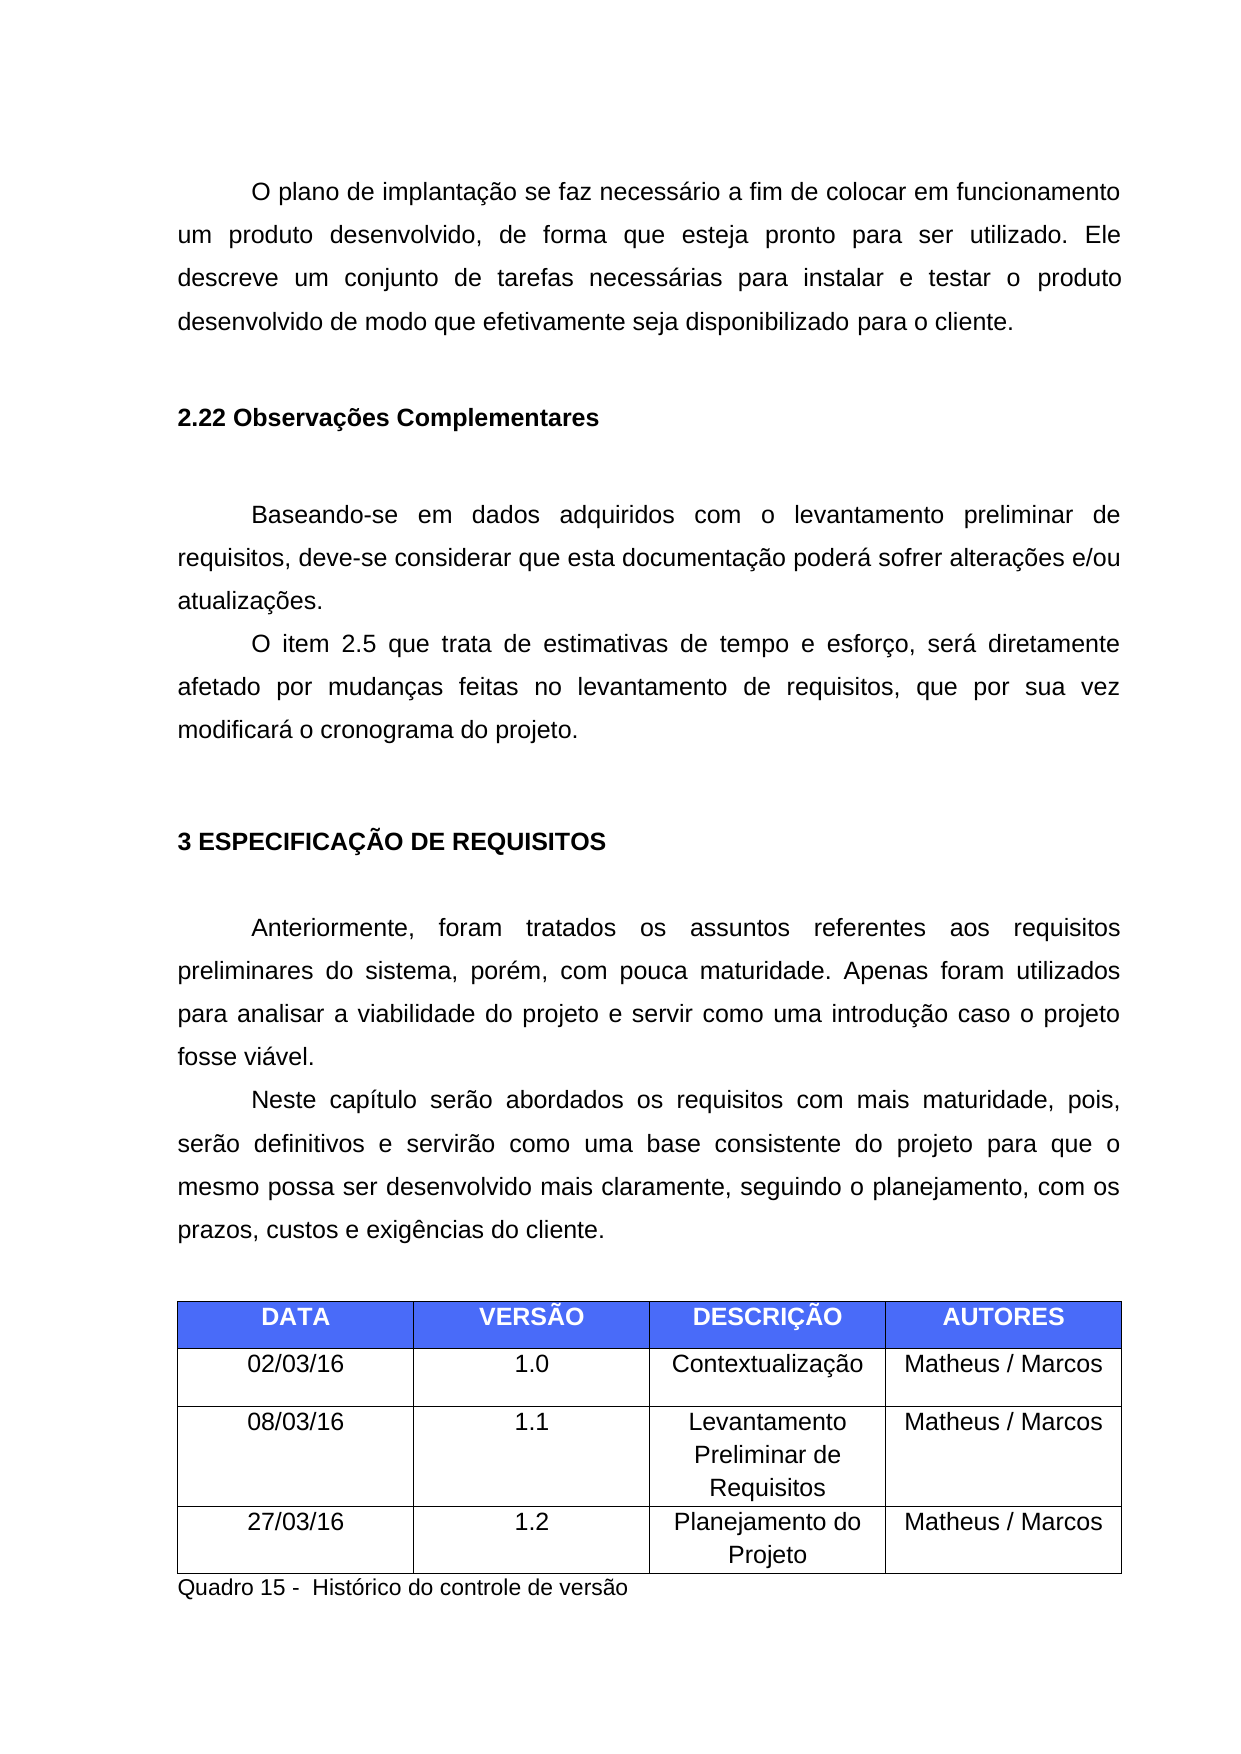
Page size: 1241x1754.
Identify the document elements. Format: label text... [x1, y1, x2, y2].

text Neste capítulo serão abordados os requisitos com mais maturidade, pois, serão definitivos e servirão como uma base consistente do projeto para que o mesmo possa ser desenvolvido mais claramente, seguindo o planejamento, com os prazos, custos e exigências do cliente. [177, 1086, 1122, 1244]
text Quadro 15 - Histórico do controle de versão [177, 1574, 1122, 1601]
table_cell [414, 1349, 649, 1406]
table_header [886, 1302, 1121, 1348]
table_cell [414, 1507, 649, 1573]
text Anteriormente, foram tratados os assuntos referentes aos requisitos preliminares do sistema, porém, com pouca maturidade. Apenas foram utilizados para analisar a viabilidade do projeto e servir como uma introdução caso o projeto fosse viável. [177, 913, 1122, 1071]
text Baseando-se em dados adquiridos com o levantamento preliminar de requisitos, deve-se considerar que esta documentação poderá sofrer alterações e/ou atualizações. [177, 500, 1122, 615]
text 2.22 Observações Complementares [177, 403, 1122, 432]
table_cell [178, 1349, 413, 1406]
text O item 2.5 que trata de estimativas de tempo e esforço, será diretamente afetado por mudanças feitas no levantamento de requisitos, que por sua vez modificará o cronograma do projeto. [177, 629, 1122, 744]
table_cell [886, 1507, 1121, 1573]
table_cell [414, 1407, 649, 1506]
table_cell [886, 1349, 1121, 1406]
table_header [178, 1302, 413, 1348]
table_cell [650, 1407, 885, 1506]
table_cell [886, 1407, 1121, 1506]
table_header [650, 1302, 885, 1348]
text 3 ESPECIFICAÇÃO DE REQUISITOS [177, 827, 1122, 856]
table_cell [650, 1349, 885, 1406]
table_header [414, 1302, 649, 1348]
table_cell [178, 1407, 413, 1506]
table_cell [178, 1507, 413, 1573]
text O plano de implantação se faz necessário a fim de colocar em funcionamento um produto desenvolvido, de forma que esteja pronto para ser utilizado. Ele descreve um conjunto de tarefas necessárias para instalar e testar o produto desenvolvido de modo que efetivamente seja disponibilizado para o cliente. [177, 177, 1122, 335]
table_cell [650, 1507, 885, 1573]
